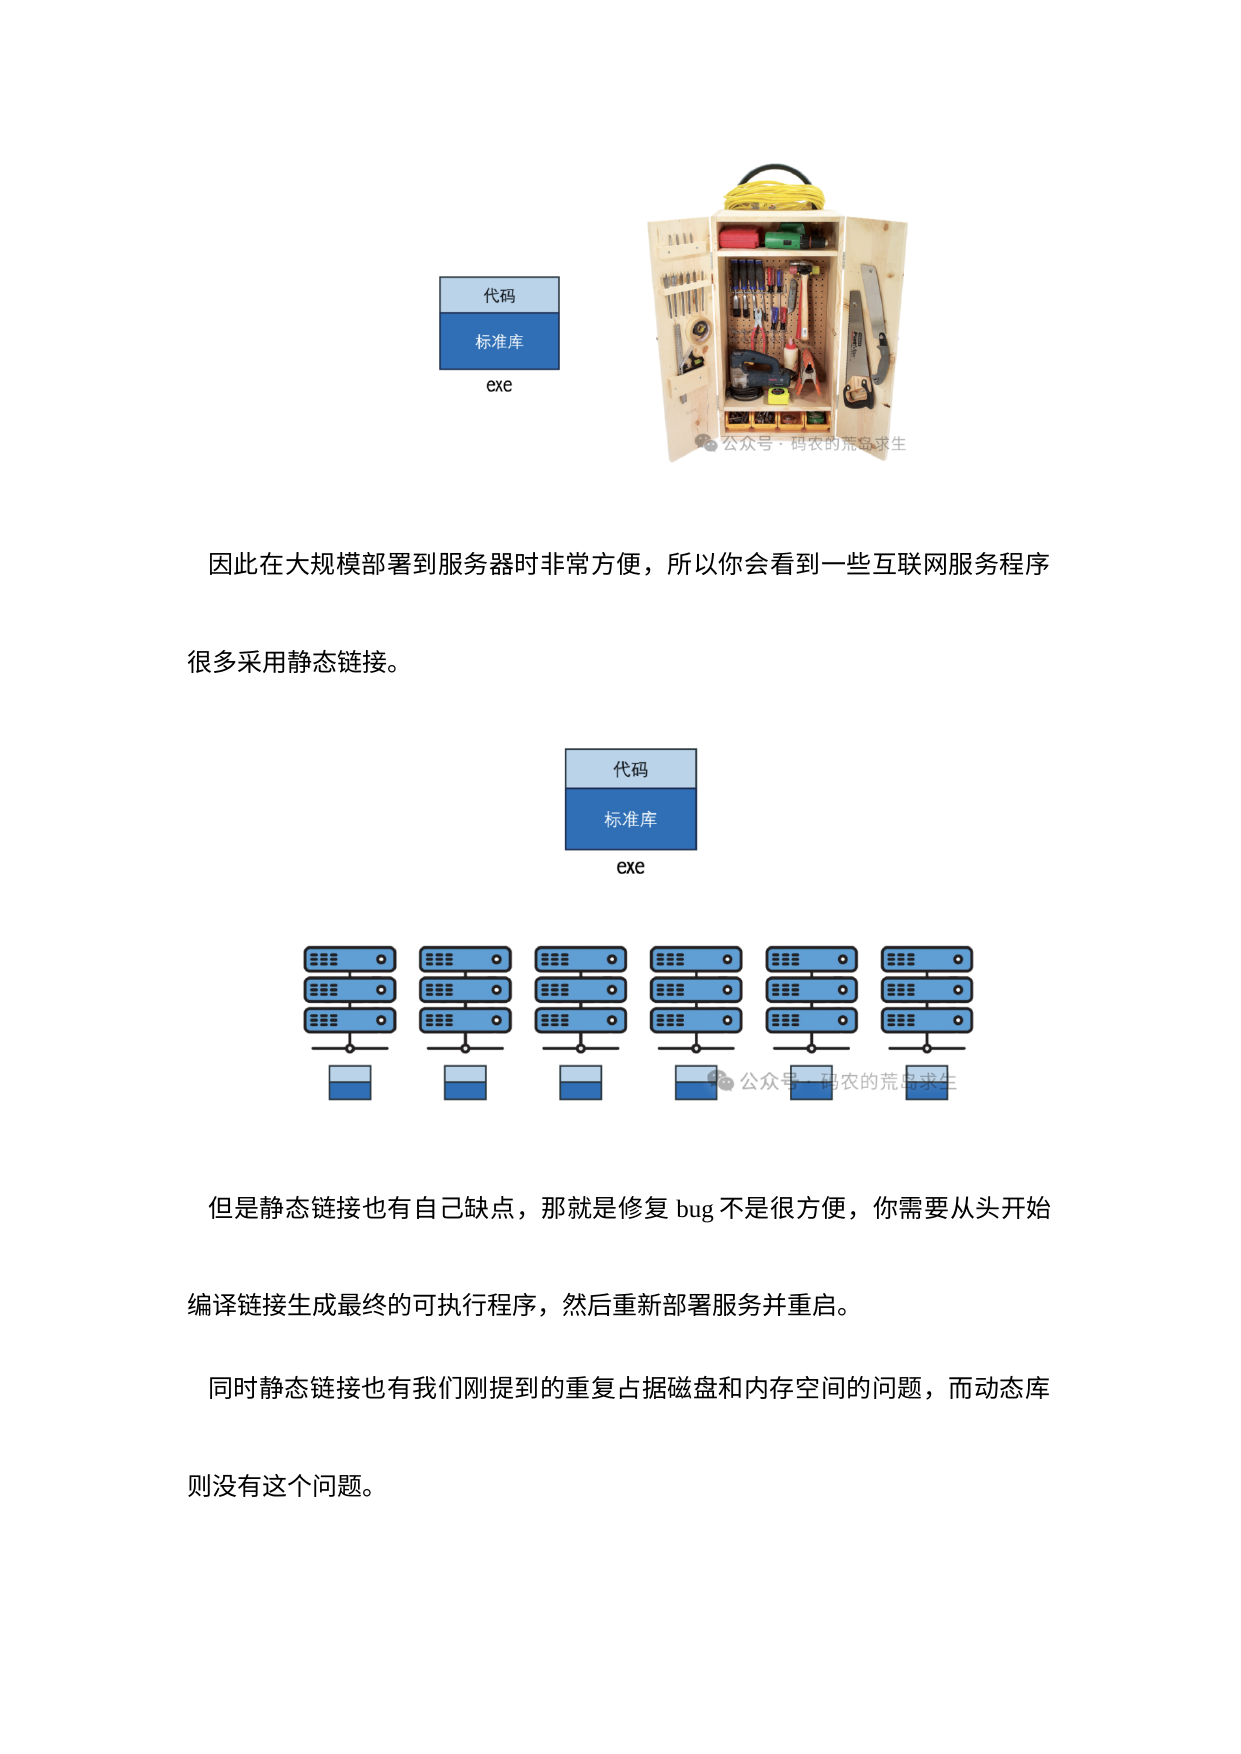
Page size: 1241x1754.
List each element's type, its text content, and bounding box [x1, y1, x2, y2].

text 但是静态链接也有自己缺点，那就是修复bug不是很方便，你需要从头开始编译链接生成最终的可执行程序，然后重新部署服务并重启。 [187, 1174, 1053, 1336]
picture [336, 162, 925, 467]
text 因此在大规模部署到服务器时非常方便，所以你会看到一些互联网服务程序很多采用静态链接。 [187, 531, 1053, 693]
picture [282, 740, 979, 1109]
text 同时静态链接也有我们刚提到的重复占据磁盘和内存空间的问题，而动态库则没有这个问题。 [187, 1354, 1053, 1517]
